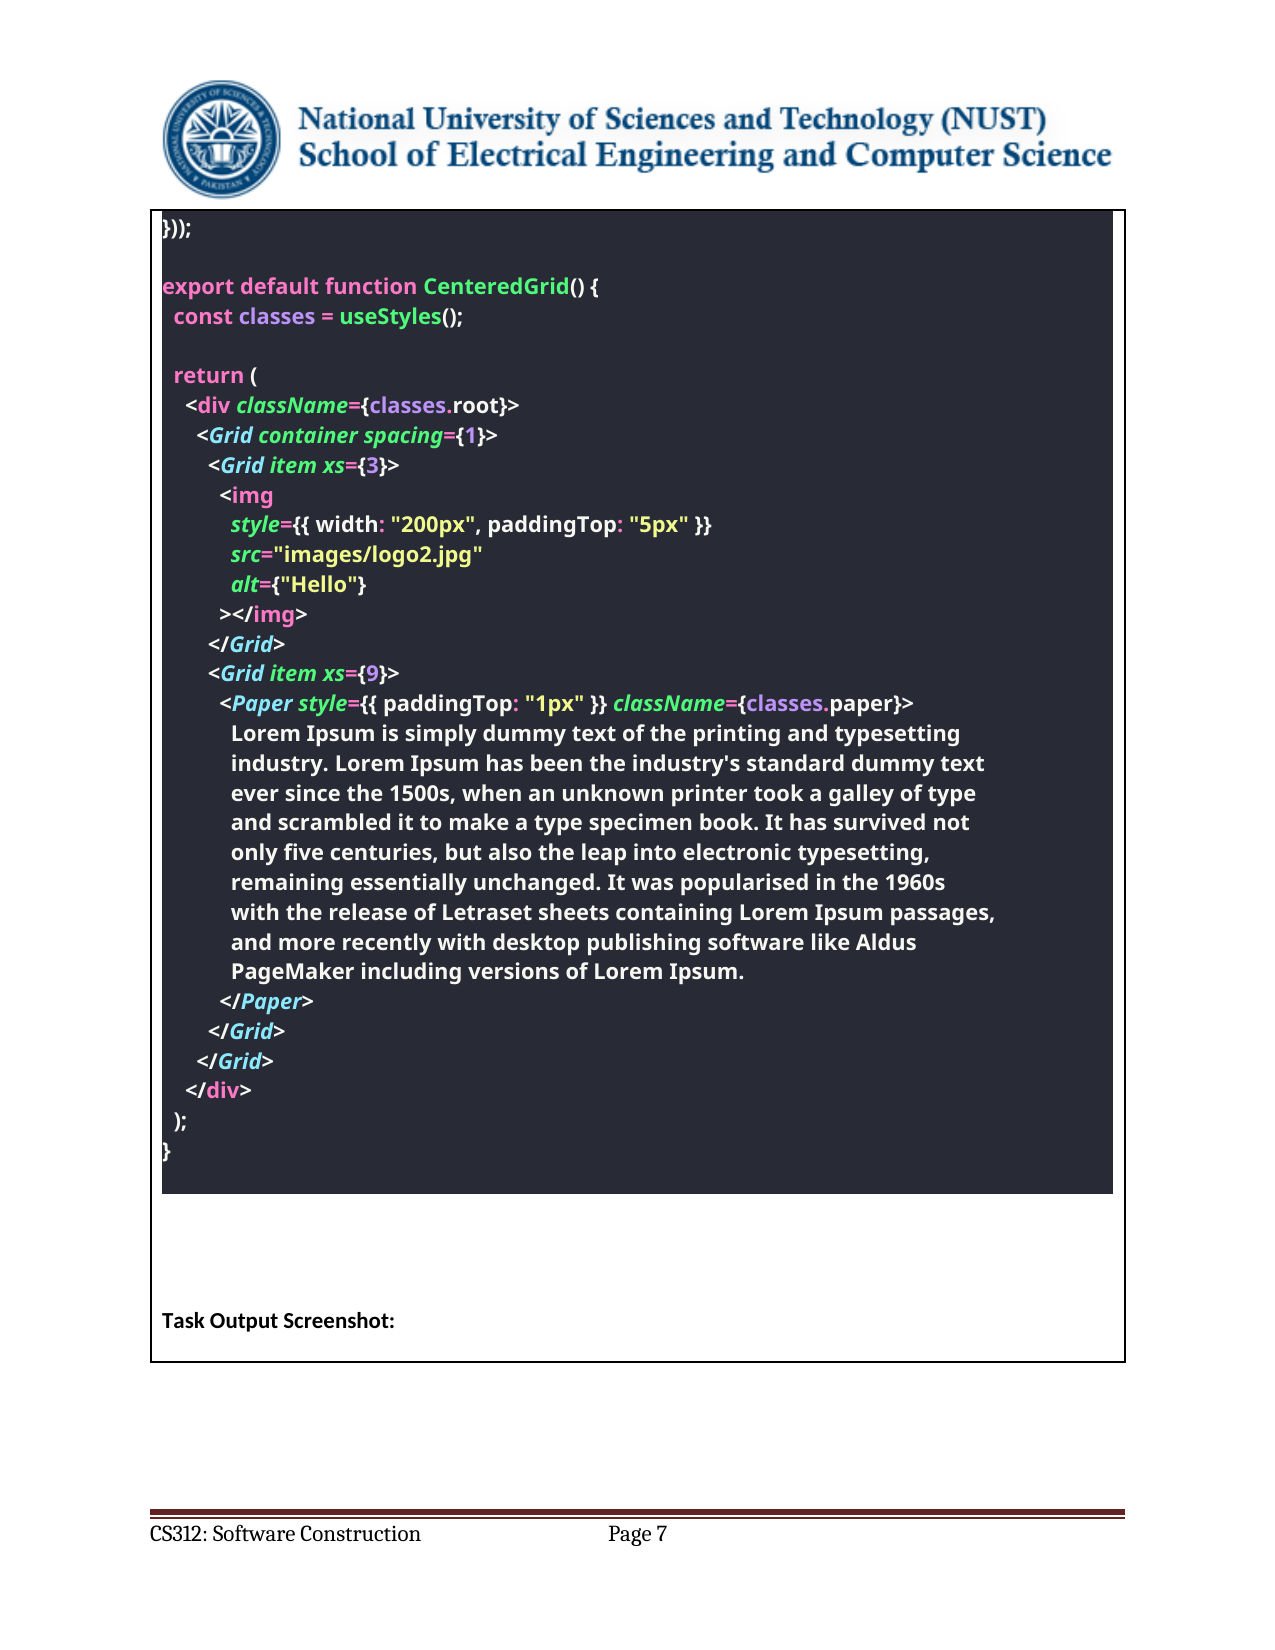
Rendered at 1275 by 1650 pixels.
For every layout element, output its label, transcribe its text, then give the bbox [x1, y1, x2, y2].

picture [150, 75, 1125, 209]
